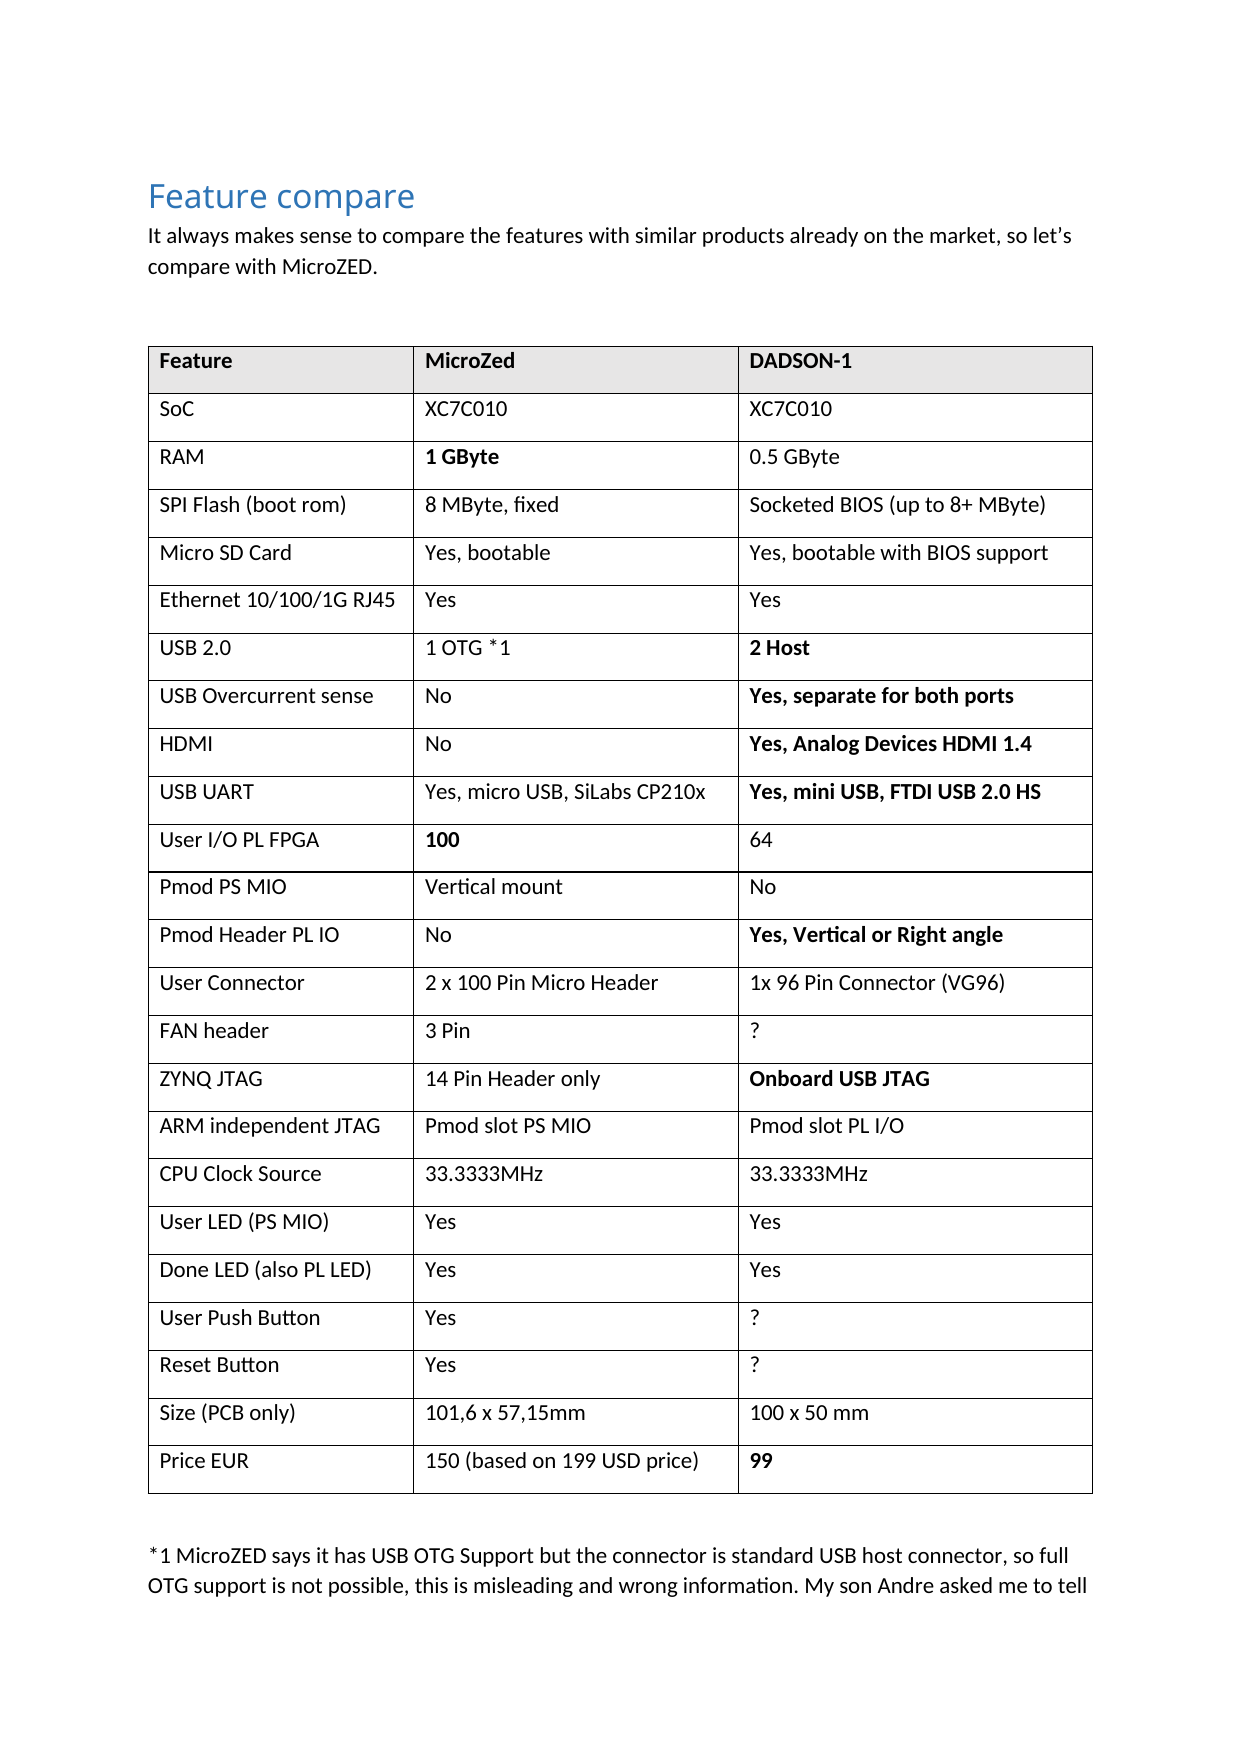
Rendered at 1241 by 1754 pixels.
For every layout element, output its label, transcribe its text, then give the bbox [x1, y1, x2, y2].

table_cell Pmod PS MIO [149, 873, 413, 919]
table_cell 33.3333MHz [414, 1159, 738, 1206]
table_cell Yes, micro USB, SiLabs CP210x [414, 777, 738, 824]
table_cell 8 MByte, fixed [414, 490, 738, 537]
table_cell 1 GByte [414, 442, 738, 489]
table_cell SoC [149, 394, 413, 441]
table_cell 100 [414, 825, 738, 871]
table_cell Micro SD Card [149, 538, 413, 584]
table_cell RAM [149, 442, 413, 489]
table_cell Yes, Analog Devices HDMI 1.4 [739, 729, 1092, 776]
table_cell XC7C010 [739, 394, 1092, 441]
table_cell 3 Pin [414, 1016, 738, 1063]
table_cell XC7C010 [414, 394, 738, 441]
table_cell HDMI [149, 729, 413, 776]
table_cell Yes [414, 586, 738, 632]
table_cell 100 x 50 mm [739, 1399, 1092, 1445]
table_cell SPI Flash (boot rom) [149, 490, 413, 537]
table_cell Socketed BIOS (up to 8+ MByte) [739, 490, 1092, 537]
table_cell ? [739, 1303, 1092, 1349]
table_cell No [414, 729, 738, 776]
table_cell 2 Host [739, 634, 1092, 680]
table_cell FAN header [149, 1016, 413, 1063]
text It always makes sense to compare the features with similar products already on the market, so let’s compare with MicroZED. [148, 222, 1093, 280]
table_cell Done LED (also PL LED) [149, 1255, 413, 1302]
table_cell User I/O PL FPGA [149, 825, 413, 871]
table_cell No [414, 920, 738, 967]
table_header MicroZed [414, 347, 738, 393]
table_cell ARM independent JTAG [149, 1112, 413, 1158]
table_cell Yes, mini USB, FTDI USB 2.0 HS [739, 777, 1092, 824]
table_cell Yes, Vertical or Right angle [739, 920, 1092, 967]
table_cell Yes [414, 1255, 738, 1302]
table_cell Yes, bootable with BIOS support [739, 538, 1092, 584]
table_cell Size (PCB only) [149, 1399, 413, 1445]
table_cell User Push Button [149, 1303, 413, 1349]
table_cell Yes [414, 1351, 738, 1397]
table_cell USB 2.0 [149, 634, 413, 680]
table_cell Pmod slot PS MIO [414, 1112, 738, 1158]
table_cell 14 Pin Header only [414, 1064, 738, 1111]
table_cell Onboard USB JTAG [739, 1064, 1092, 1111]
table_cell 1 OTG *1 [414, 634, 738, 680]
table_cell Price EUR [149, 1446, 413, 1493]
table_cell Yes [739, 1207, 1092, 1254]
table_cell Yes, bootable [414, 538, 738, 584]
table_cell 101,6 x 57,15mm [414, 1399, 738, 1445]
table_cell Yes [414, 1207, 738, 1254]
table_cell 33.3333MHz [739, 1159, 1092, 1206]
table_header DADSON-1 [739, 347, 1092, 393]
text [148, 1541, 1093, 1599]
table_header Feature [149, 347, 413, 393]
table_cell User Connector [149, 968, 413, 1015]
table_cell No [739, 873, 1092, 919]
table_cell 99 [739, 1446, 1092, 1493]
table_cell Ethernet 10/100/1G RJ45 [149, 586, 413, 632]
table_cell USB Overcurrent sense [149, 681, 413, 728]
table_cell 64 [739, 825, 1092, 871]
table_cell USB UART [149, 777, 413, 824]
table_cell Yes [739, 586, 1092, 632]
table_cell Vertical mount [414, 873, 738, 919]
table_cell CPU Clock Source [149, 1159, 413, 1206]
table_cell No [414, 681, 738, 728]
table_cell Reset Button [149, 1351, 413, 1397]
table_cell Yes [739, 1255, 1092, 1302]
subtitle Feature compare [148, 173, 1093, 218]
table_cell Yes [414, 1303, 738, 1349]
table_cell User LED (PS MIO) [149, 1207, 413, 1254]
table_cell 150 (based on 199 USD price) [414, 1446, 738, 1493]
table_cell ZYNQ JTAG [149, 1064, 413, 1111]
table_cell ? [739, 1016, 1092, 1063]
table_cell ? [739, 1351, 1092, 1397]
table_cell Pmod Header PL IO [149, 920, 413, 967]
table_cell 0.5 GByte [739, 442, 1092, 489]
table_cell 1x 96 Pin Connector (VG96) [739, 968, 1092, 1015]
table_cell 2 x 100 Pin Micro Header [414, 968, 738, 1015]
table_cell Yes, separate for both ports [739, 681, 1092, 728]
table_cell Pmod slot PL I/O [739, 1112, 1092, 1158]
